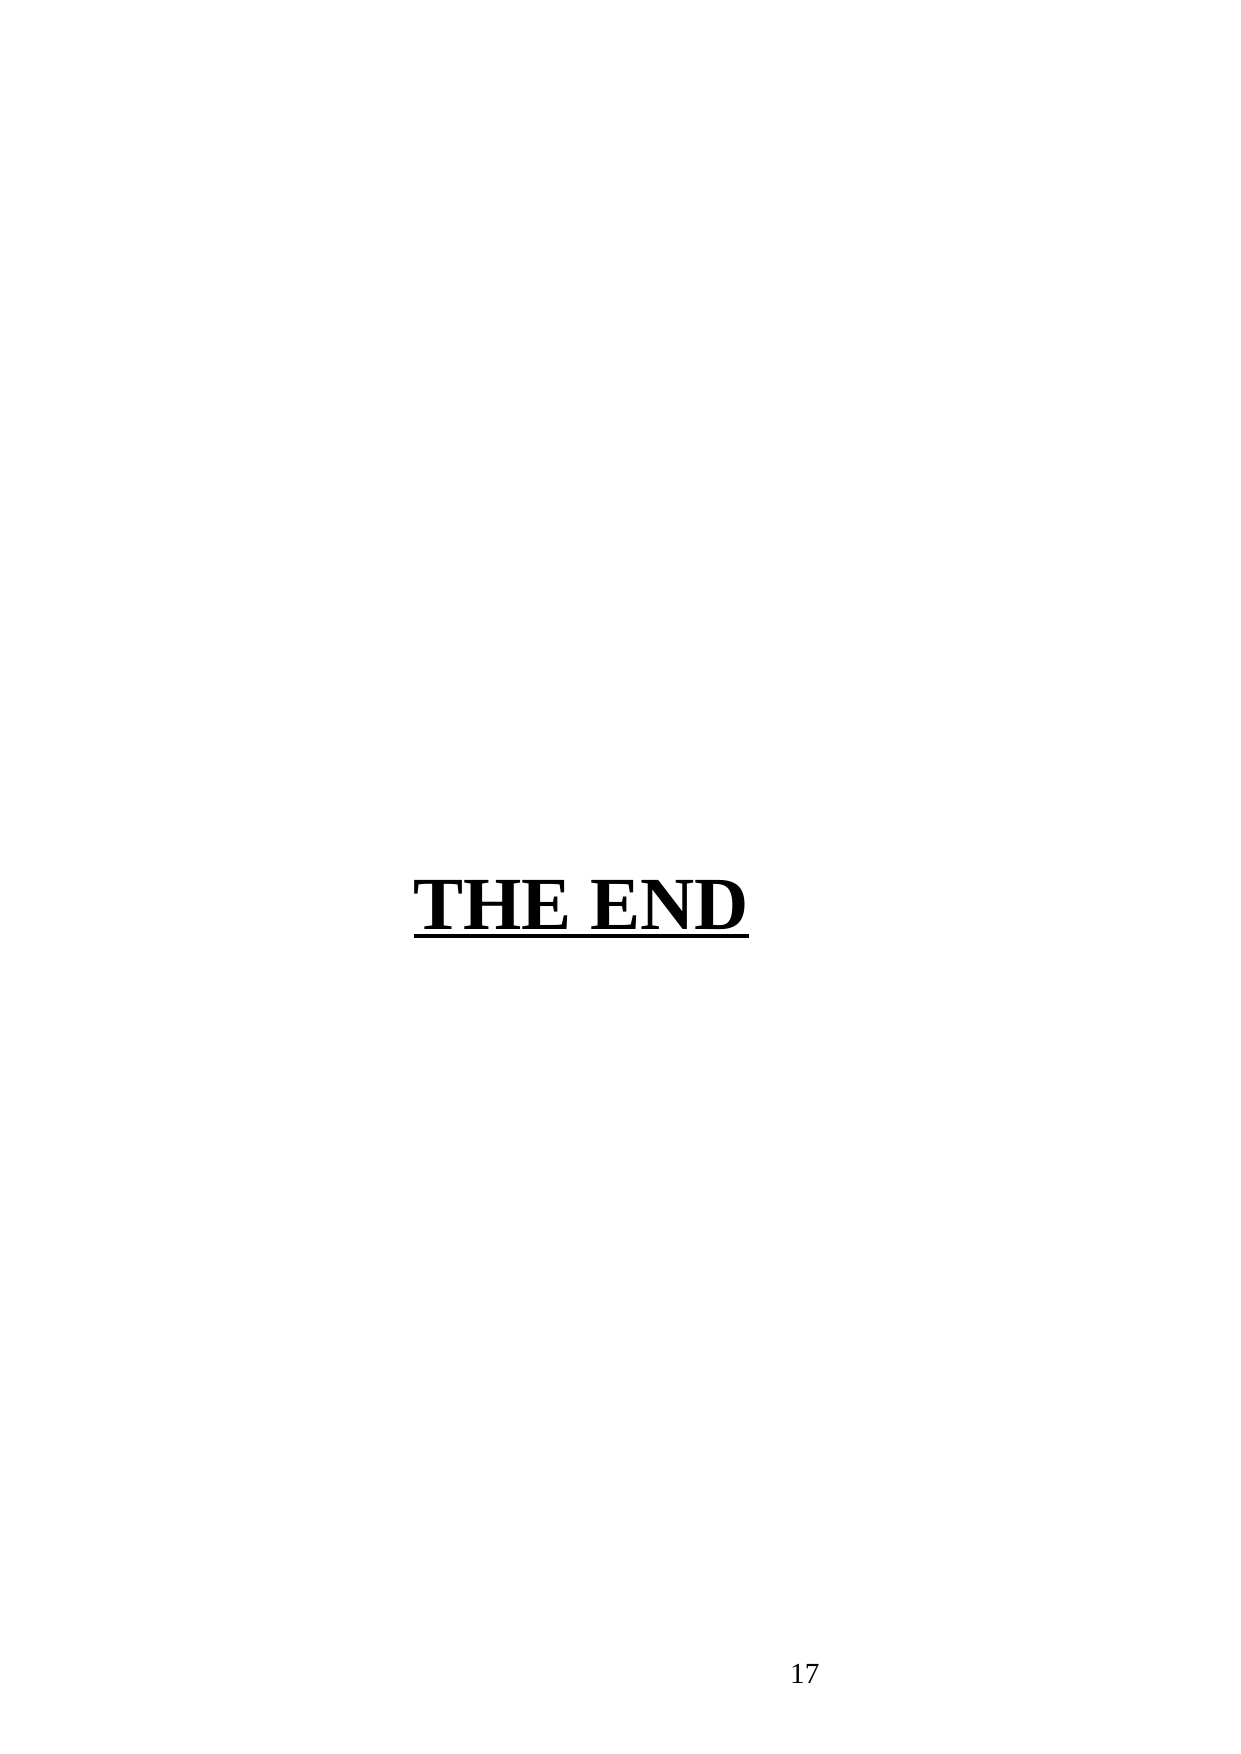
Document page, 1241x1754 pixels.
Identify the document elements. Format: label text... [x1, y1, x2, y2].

list THE END [150, 859, 1090, 945]
